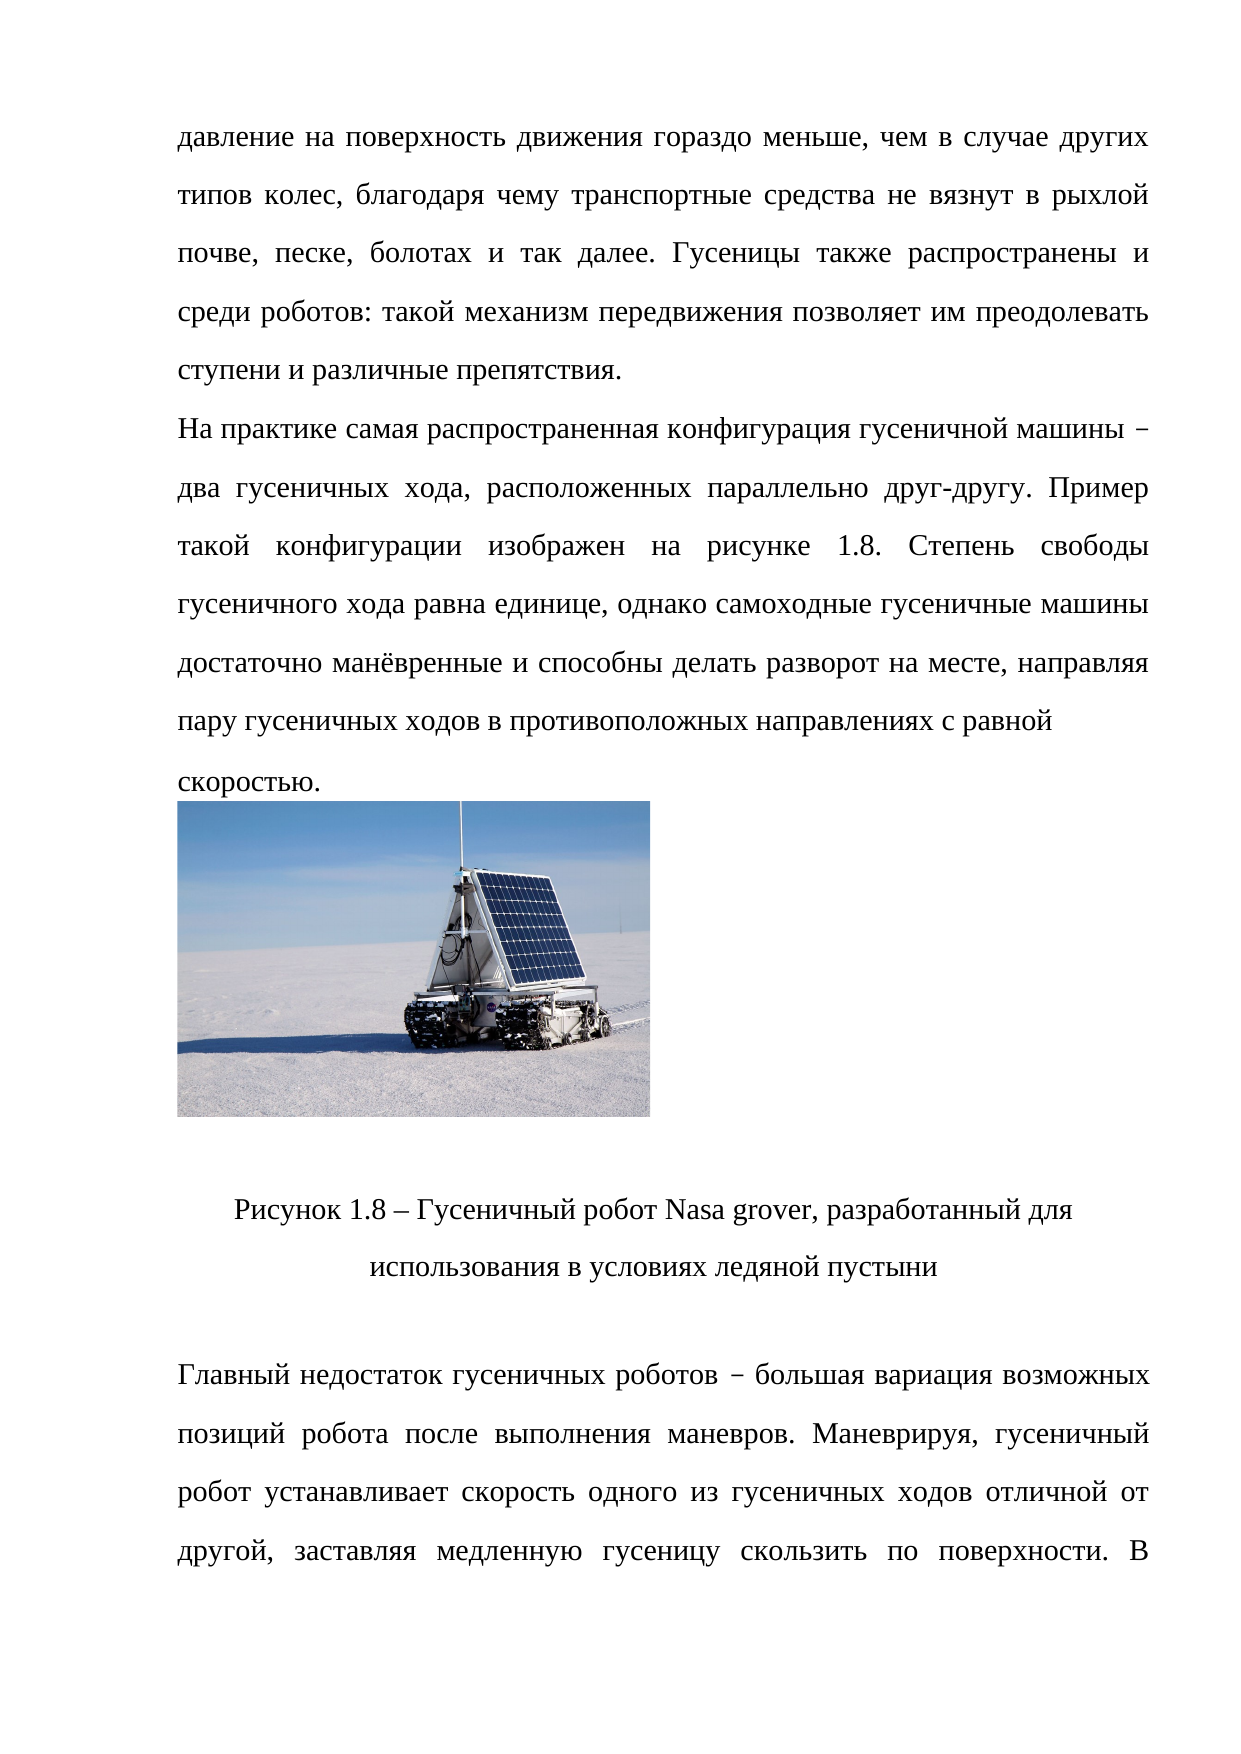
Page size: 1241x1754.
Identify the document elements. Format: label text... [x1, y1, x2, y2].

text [177, 118, 1150, 386]
text На практике самая распространенная конфигурация гусеничной машины − два гусеничных хода, расположенных параллельно друг-другу. Пример такой конфигурации изображен на рисунке 1.8. Степень свободы гусеничного хода равна единице, однако самоходные гусеничные машины достаточно манёвренные и способны делать разворот на месте, направляя пару гусеничных ходов в противоположных направлениях с равной [177, 410, 1150, 737]
picture [177, 801, 651, 1117]
text скоростью. [177, 763, 1150, 798]
text Рисунок 1.8 – Гусеничный робот Nasa grover, разработанный для [177, 1191, 1130, 1226]
text использования в условиях ледяной пустыни [177, 1248, 1130, 1282]
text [177, 1356, 1150, 1566]
